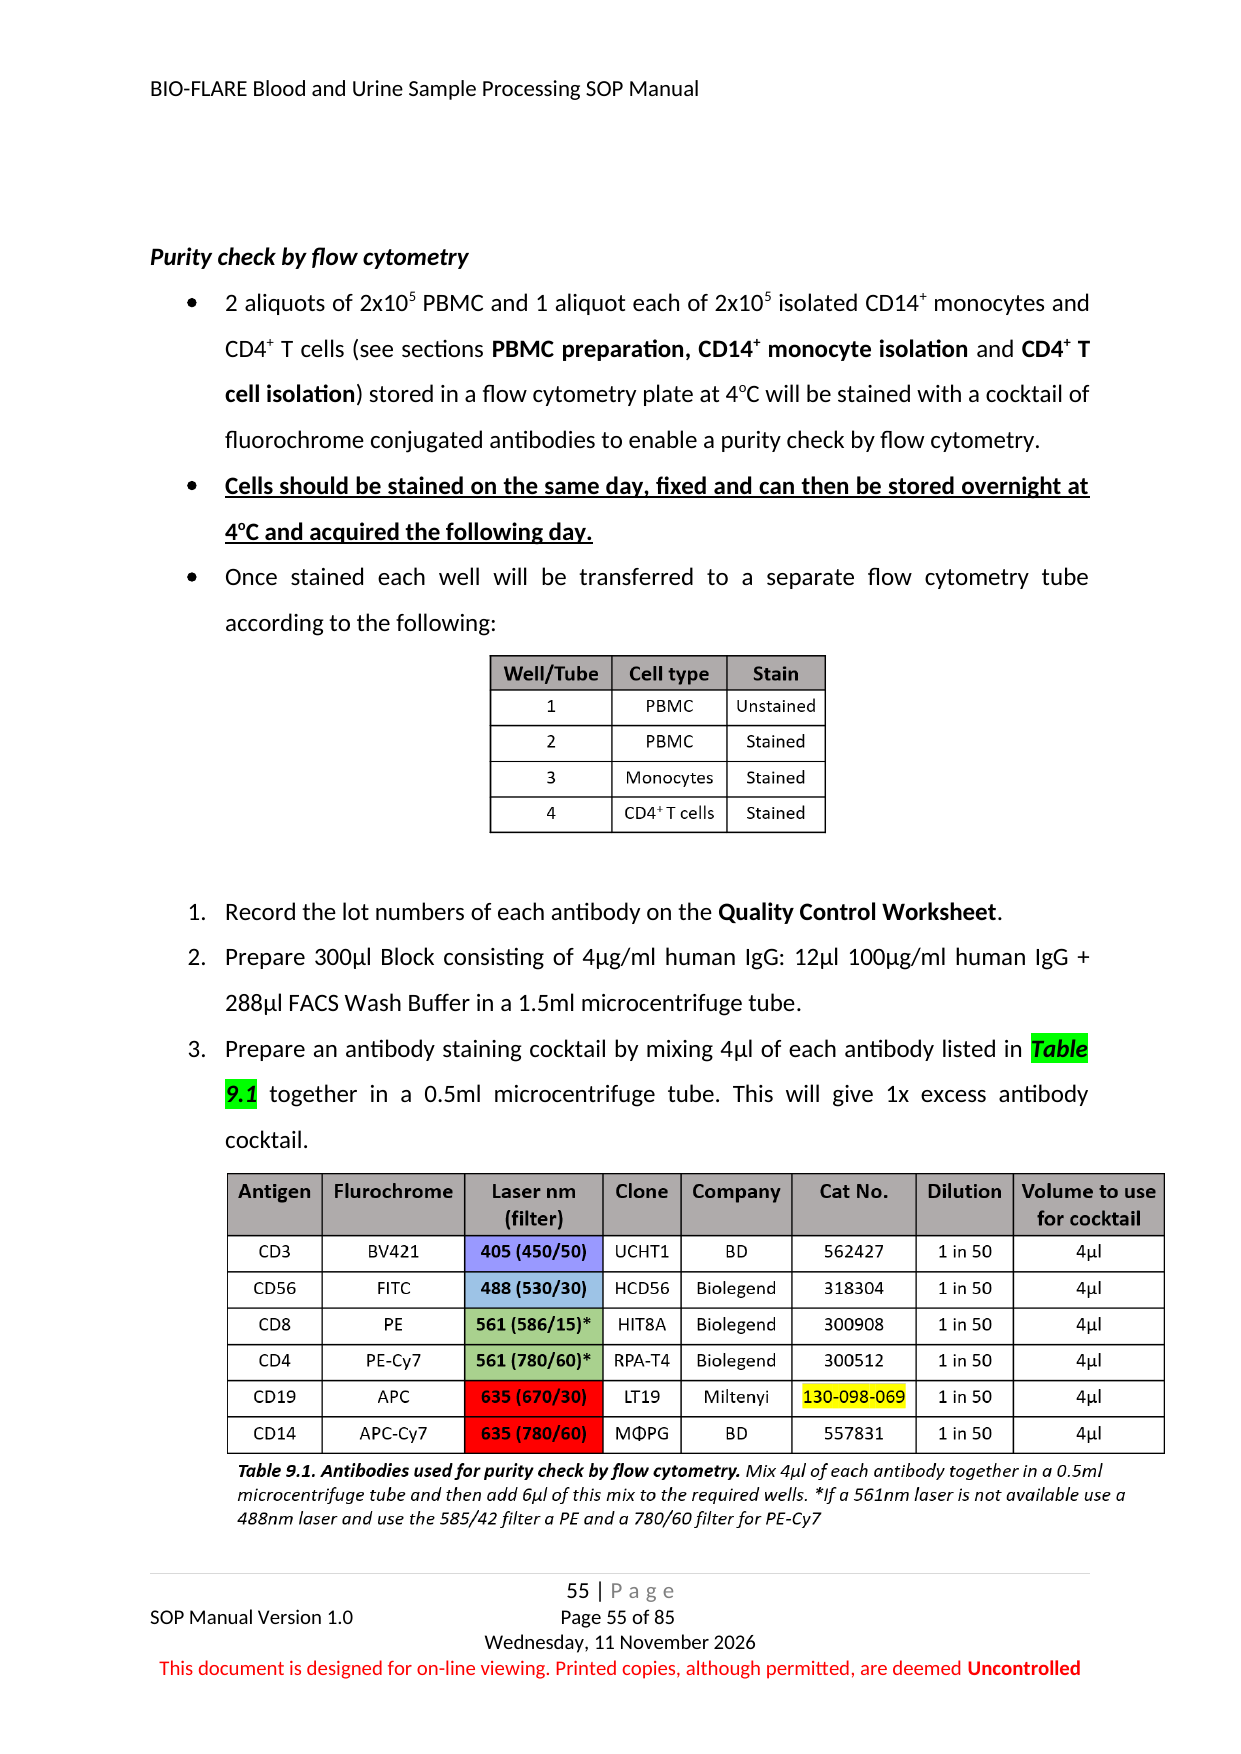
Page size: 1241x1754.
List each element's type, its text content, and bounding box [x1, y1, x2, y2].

list Record the lot numbers of each antibody on the Quality Control Worksheet. [187, 896, 1090, 926]
list 2 aliquots of 2x105 PBMC and 1 aliquot each of 2x105 isolated CD14+ monocytes and CD4+ T cells (see sections PBMC preparation, CD14+ monocyte isolation and CD4+ T cell isolation) stored in a flow cytometry plate at 4oC will be stained with a cocktail of fluorochrome conjugated antibodies to enable a purity check by flow cytometry. [187, 287, 1090, 455]
list Prepare an antibody staining cocktail by mixing 4µl of each antibody listed in Table 9.1 together in a 0.5ml microcentrifuge tube. This will give 1x excess antibody cocktail. [187, 1033, 1090, 1155]
list Once stained each well will be transferred to a separate flow cytometry tube according to the following: [187, 562, 1090, 638]
picture [489, 653, 827, 836]
list Cells should be stained on the same day, fixed and can then be stored overnight at 4oC and acquired the following day. [187, 470, 1090, 546]
list Prepare 300µl Block consisting of 4µg/ml human IgG: 12µl 100µg/ml human IgG + 288µl FACS Wash Buffer in a 1.5ml microcentrifuge tube. [187, 941, 1090, 1018]
text Purity check by flow cytometry [150, 241, 1090, 272]
picture [225, 1170, 1166, 1542]
